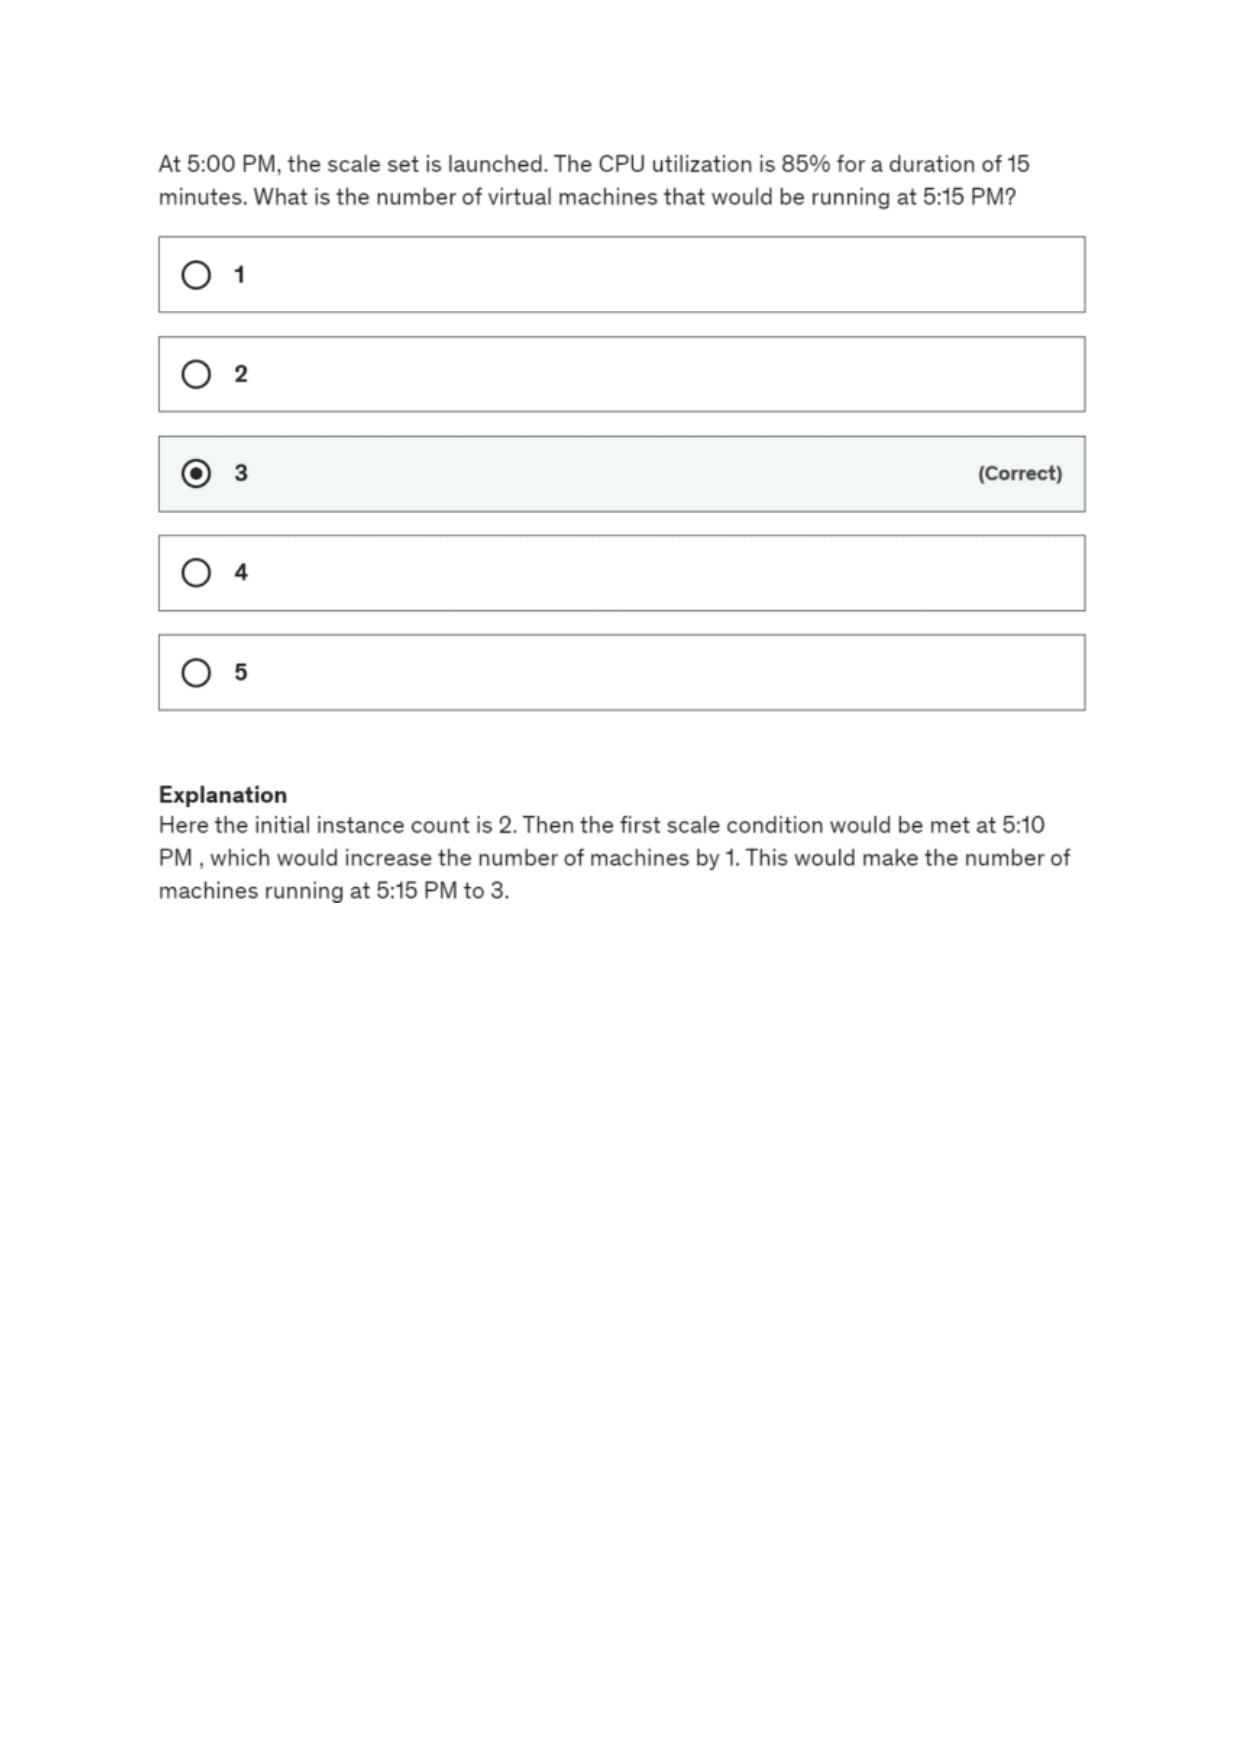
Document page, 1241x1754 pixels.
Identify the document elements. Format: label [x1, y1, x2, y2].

picture [150, 150, 1091, 903]
